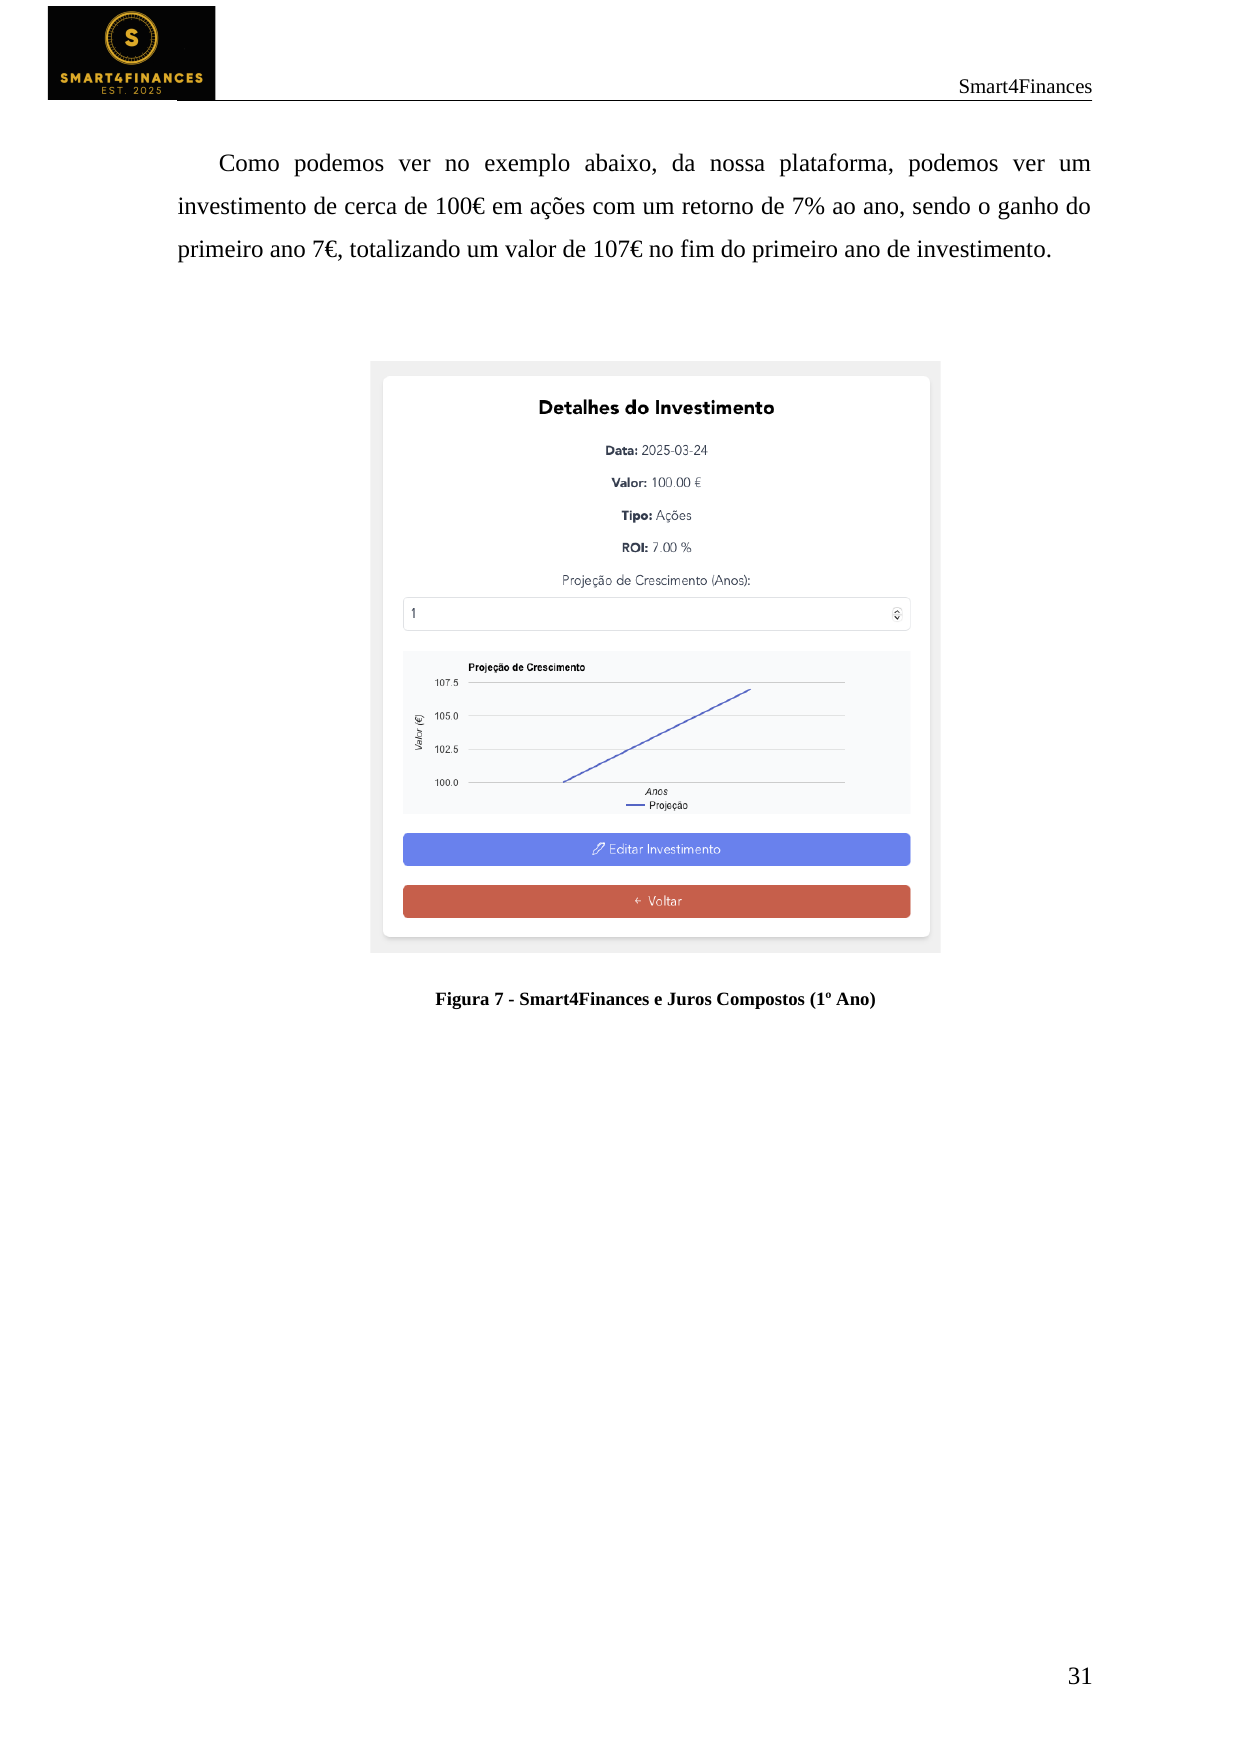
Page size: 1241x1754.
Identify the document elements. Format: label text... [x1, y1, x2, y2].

picture [47, 6, 216, 100]
picture [370, 361, 941, 953]
text Como podemos ver no exemplo abaixo, da nossa plataforma, podemos ver um investimento de cerca de 100€ em ações com um retorno de 7% ao ano, sendo o ganho do primeiro ano 7€, totalizando um valor de 107€ no fim do primeiro ano de investimento. [177, 148, 1092, 263]
